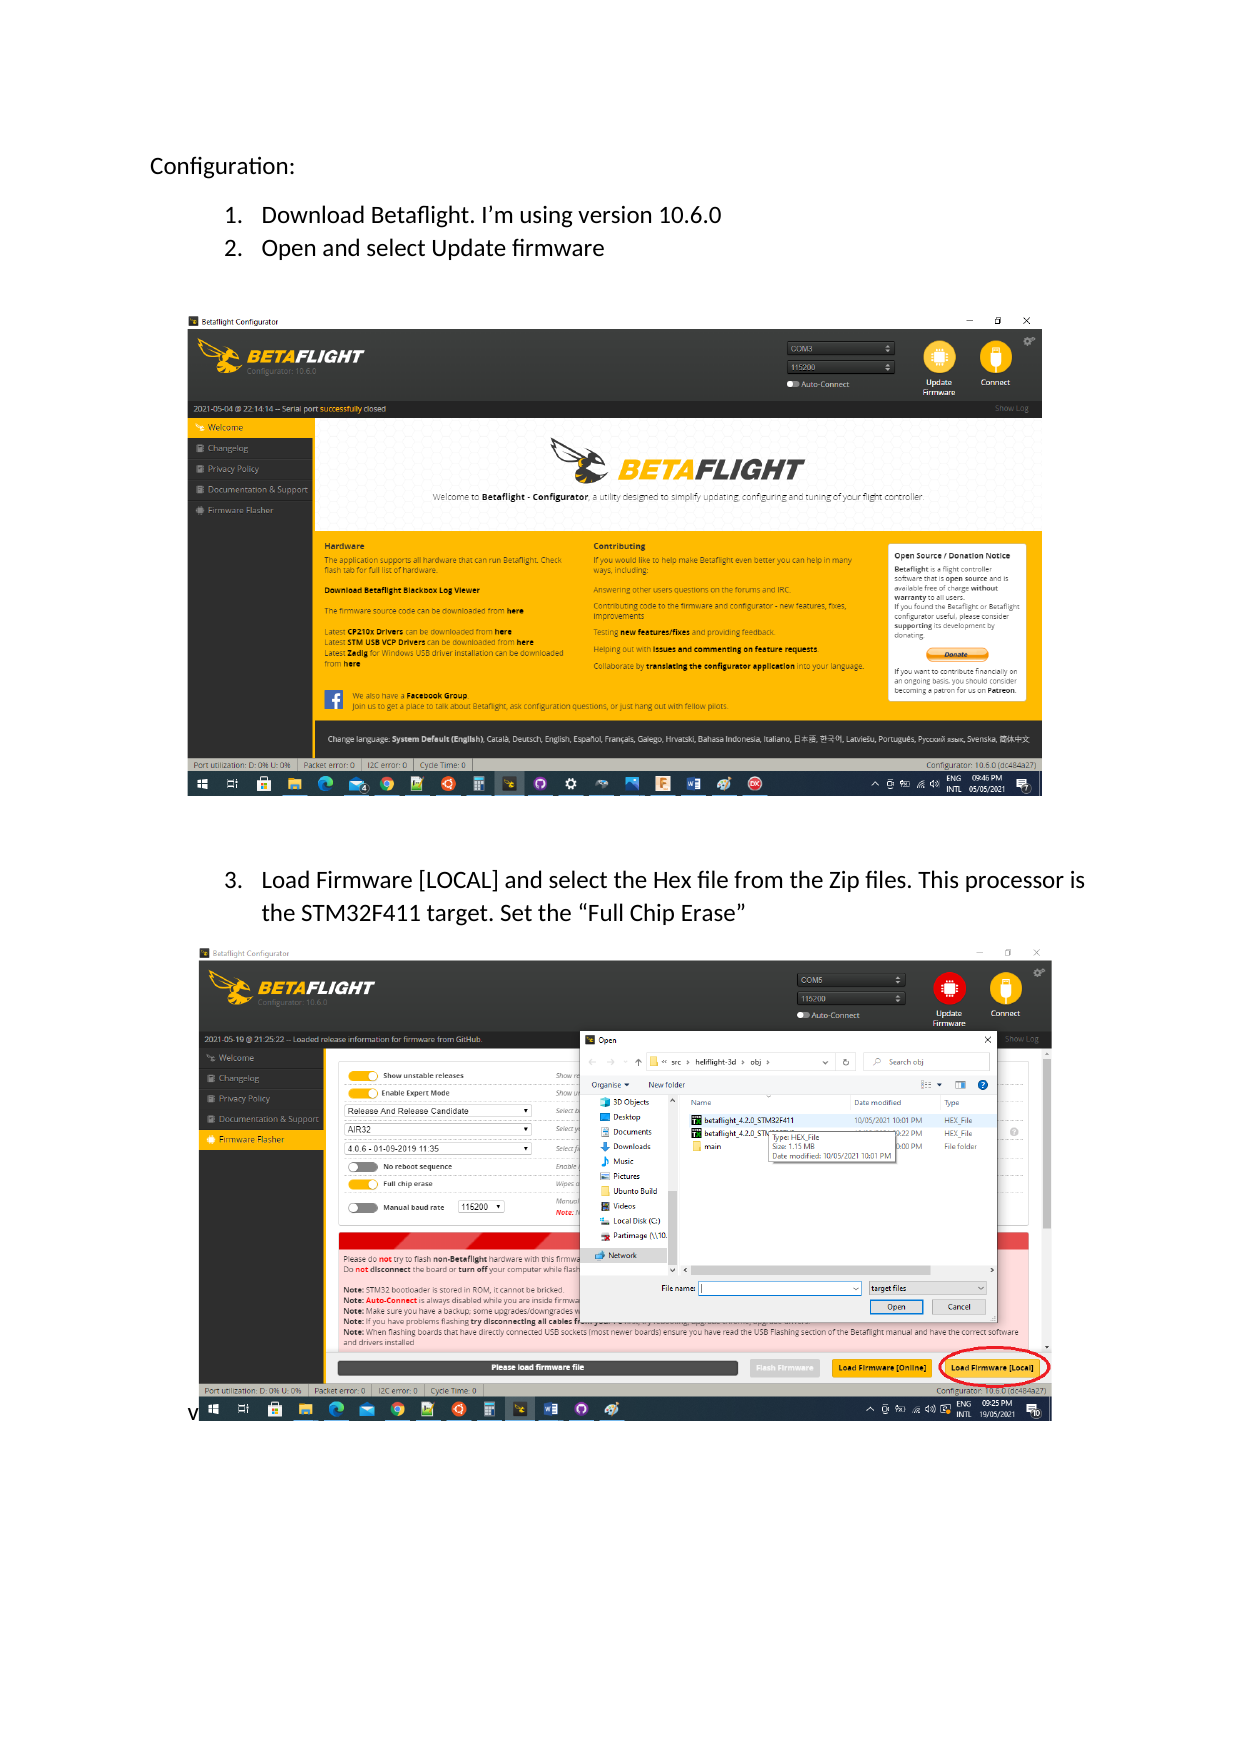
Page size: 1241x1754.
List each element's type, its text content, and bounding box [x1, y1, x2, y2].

picture [187, 315, 1042, 796]
picture [198, 946, 1052, 1421]
list Download Betaflight. I’m using version 10.6.0 [224, 199, 1090, 230]
text Configuration: [150, 150, 1090, 181]
list Load Firmware [LOCAL] and select the Hex file from the Zip files. This processor is the STM32F411 target. Set the “Full Chip Erase” [224, 864, 1090, 927]
list Open and select Update firmware [224, 232, 1090, 263]
